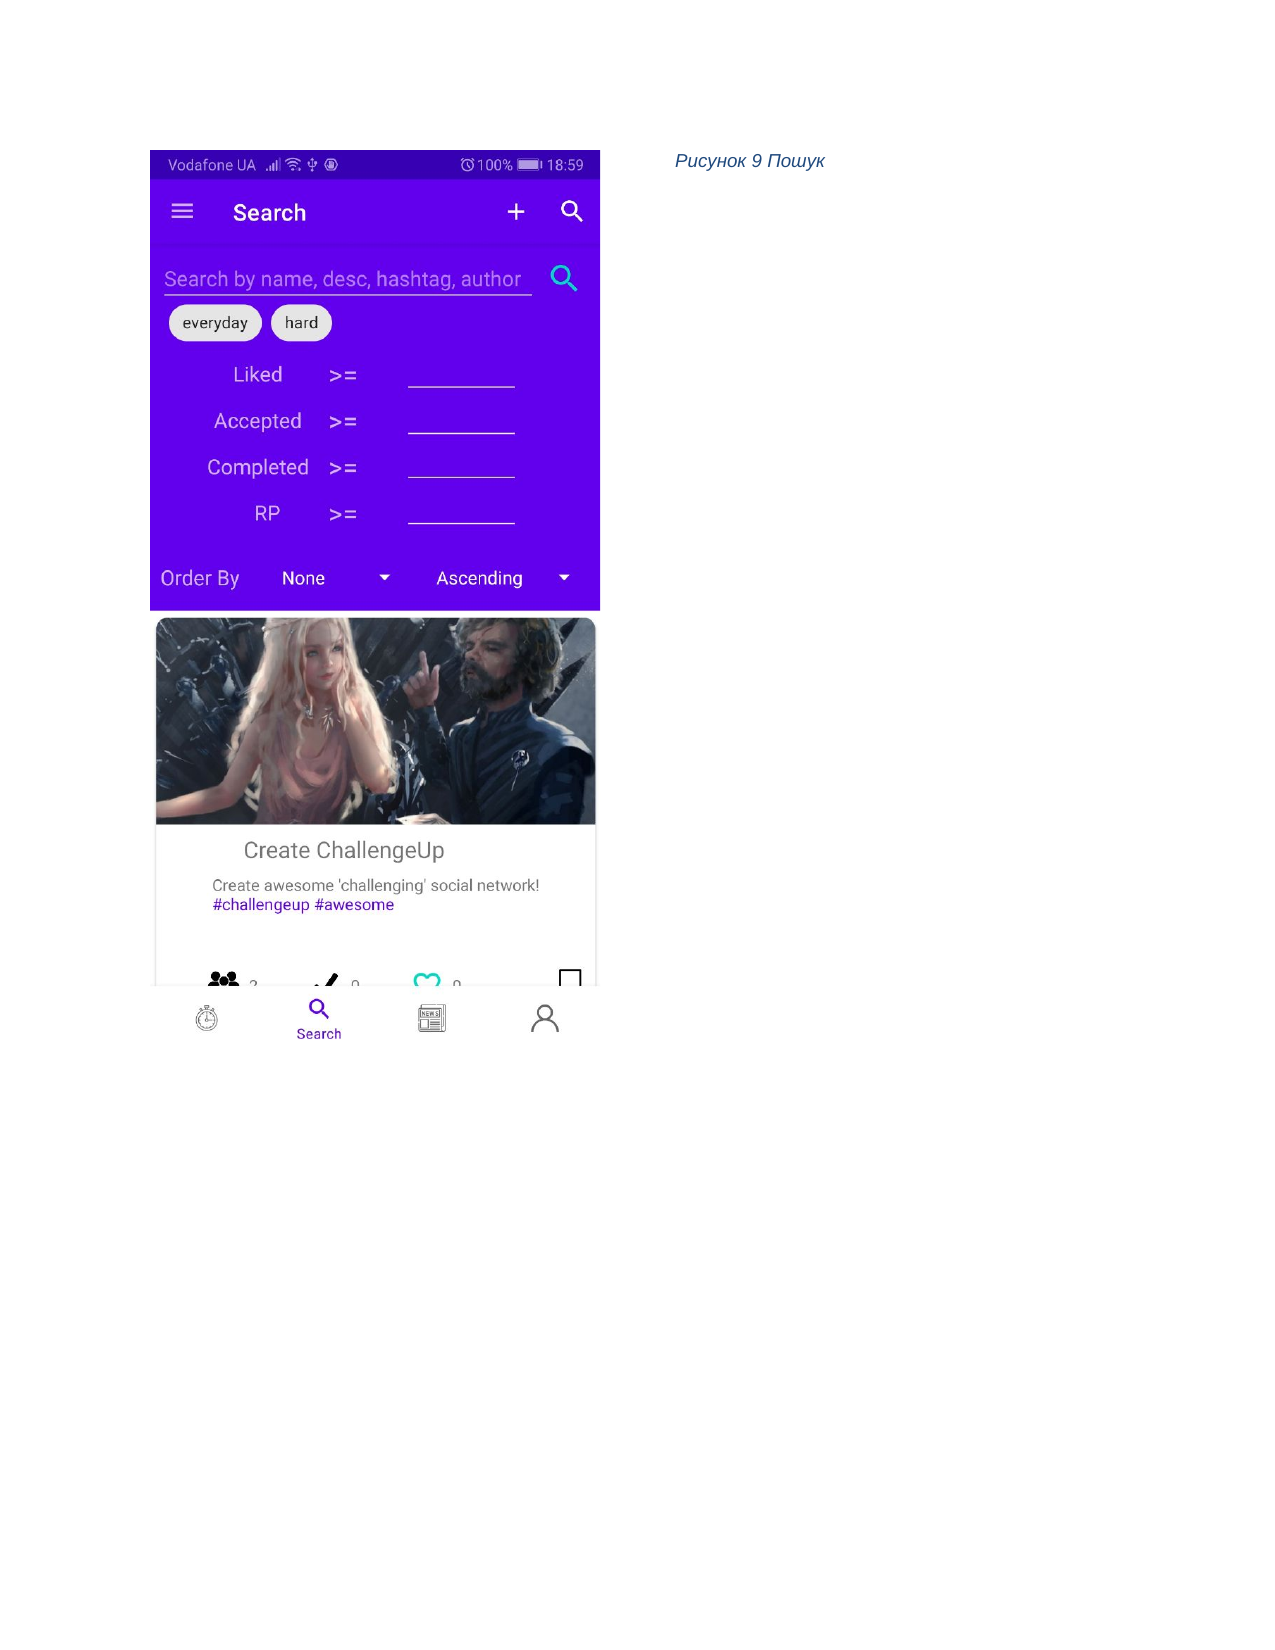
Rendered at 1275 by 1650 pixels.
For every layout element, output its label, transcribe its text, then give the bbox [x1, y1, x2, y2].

text Рисунок 9 Пошук [675, 150, 1125, 172]
picture [150, 150, 600, 1050]
